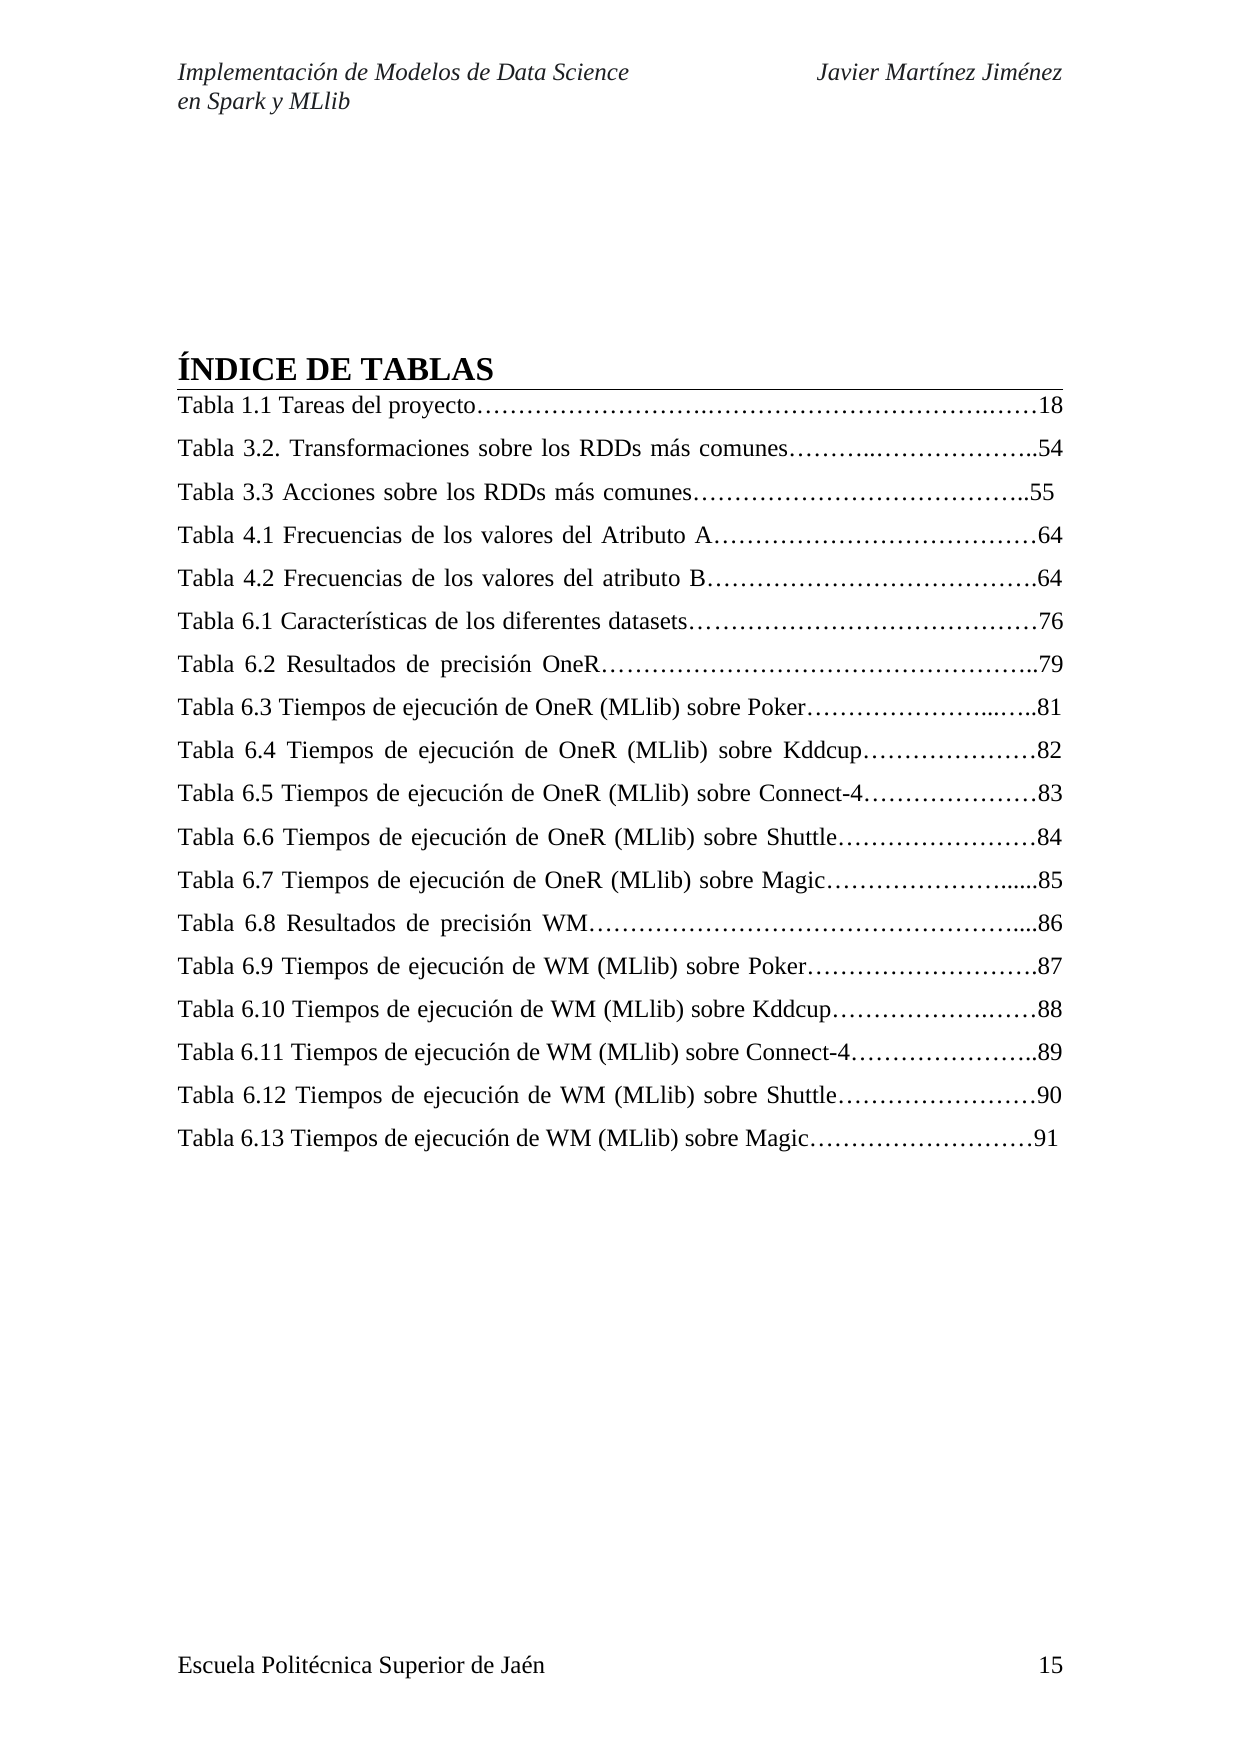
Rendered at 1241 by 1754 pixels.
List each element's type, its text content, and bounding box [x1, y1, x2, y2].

text Tabla 1.1 Tareas del proyecto……………………….…………………………….……18 Tabla 3.2. Transformaciones sobre los RDDs más comunes………..………………..54 Tabla 3.3 Acciones sobre los RDDs más comunes…………………………………..55 Tabla 4.1 Frecuencias de los valores del Atributo A…………………………………64 Tabla 4.2 Frecuencias de los valores del atributo B………………………………….64 Tabla 6.1 Características de los diferentes datasets……………………………………76 Tabla 6.2 Resultados de precisión OneR……………………………………………..79 Tabla 6.3 Tiempos de ejecución de OneR (MLlib) sobre Poker…………………...…..81 Tabla 6.4 Tiempos de ejecución de OneR (MLlib) sobre Kddcup…………………82 Tabla 6.5 Tiempos de ejecución de OneR (MLlib) sobre Connect-4…………………83 Tabla 6.6 Tiempos de ejecución de OneR (MLlib) sobre Shuttle……………………84 Tabla 6.7 Tiempos de ejecución de OneR (MLlib) sobre Magic…………………......85 Tabla 6.8 Resultados de precisión WM……………………………………………....86 Tabla 6.9 Tiempos de ejecución de WM (MLlib) sobre Poker……………………….87 Tabla 6.10 Tiempos de ejecución de WM (MLlib) sobre Kddcup……………….……88 Tabla 6.11 Tiempos de ejecución de WM (MLlib) sobre Connect-4…………………..89 Tabla 6.12 Tiempos de ejecución de WM (MLlib) sobre Shuttle……………………90 Tabla 6.13 Tiempos de ejecución de WM (MLlib) sobre Magic………………………91 [177, 390, 1063, 1152]
text ÍNDICE DE TABLAS [177, 349, 1063, 389]
